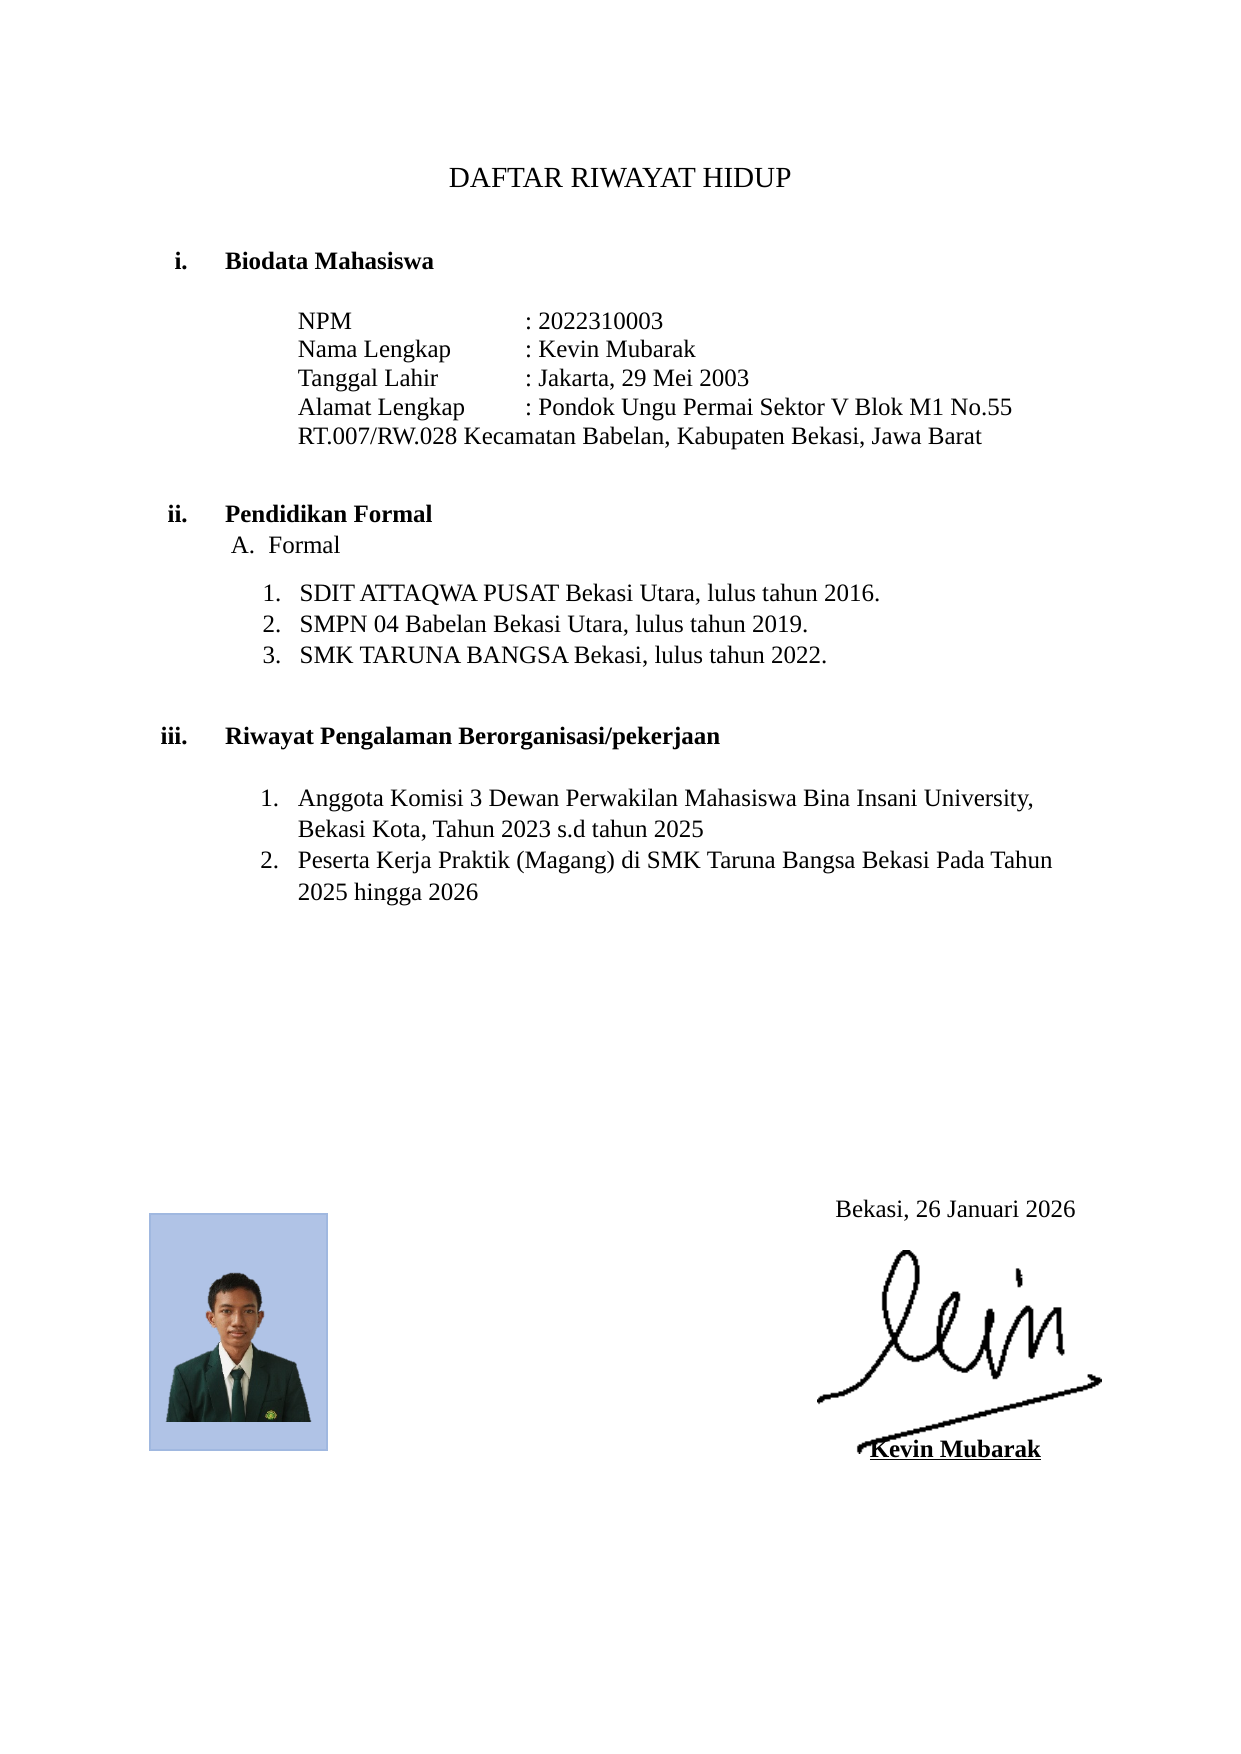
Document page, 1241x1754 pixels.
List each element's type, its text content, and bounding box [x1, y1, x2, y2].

picture [817, 1250, 1102, 1454]
text Bekasi, 26 Januari 2026 [741, 1194, 1095, 1223]
text Riwayat Pengalaman Berorganisasi/pekerjaan [187, 721, 1090, 781]
list SMPN 04 Babelan Bekasi Utara, lulus tahun 2019. [262, 609, 1090, 638]
picture [149, 1242, 327, 1422]
list SMK TARUNA BANGSA Bekasi, lulus tahun 2022. [262, 640, 1090, 669]
text DAFTAR RIWAYAT HIDUP [150, 160, 1090, 193]
list Formal [231, 531, 1090, 559]
list Peserta Kerja Praktik (Magang) di SMK Taruna Bangsa Bekasi Pada Tahun 2025 hingga 2026 [260, 846, 1090, 936]
text Biodata Mahasiswa [187, 246, 1090, 275]
text Pendidikan Formal [187, 499, 1090, 528]
text NPM : 2022310003 Nama Lengkap : Kevin Mubarak Tanggal Lahir : Jakarta, 29 Mei 2003 Alamat Lengkap : Pondok Ungu Permai Sektor V Blok M1 No.55 RT.007/RW.028 Kecamatan Babelan, Kabupaten Bekasi, Jawa Barat [298, 277, 1090, 449]
text Kevin Mubarak [741, 1434, 1095, 1462]
list SDIT ATTAQWA PUSAT Bekasi Utara, lulus tahun 2016. [262, 578, 1090, 607]
list Anggota Komisi 3 Dewan Perwakilan Mahasiswa Bina Insani University, Bekasi Kota, Tahun 2023 s.d tahun 2025 [260, 783, 1090, 843]
